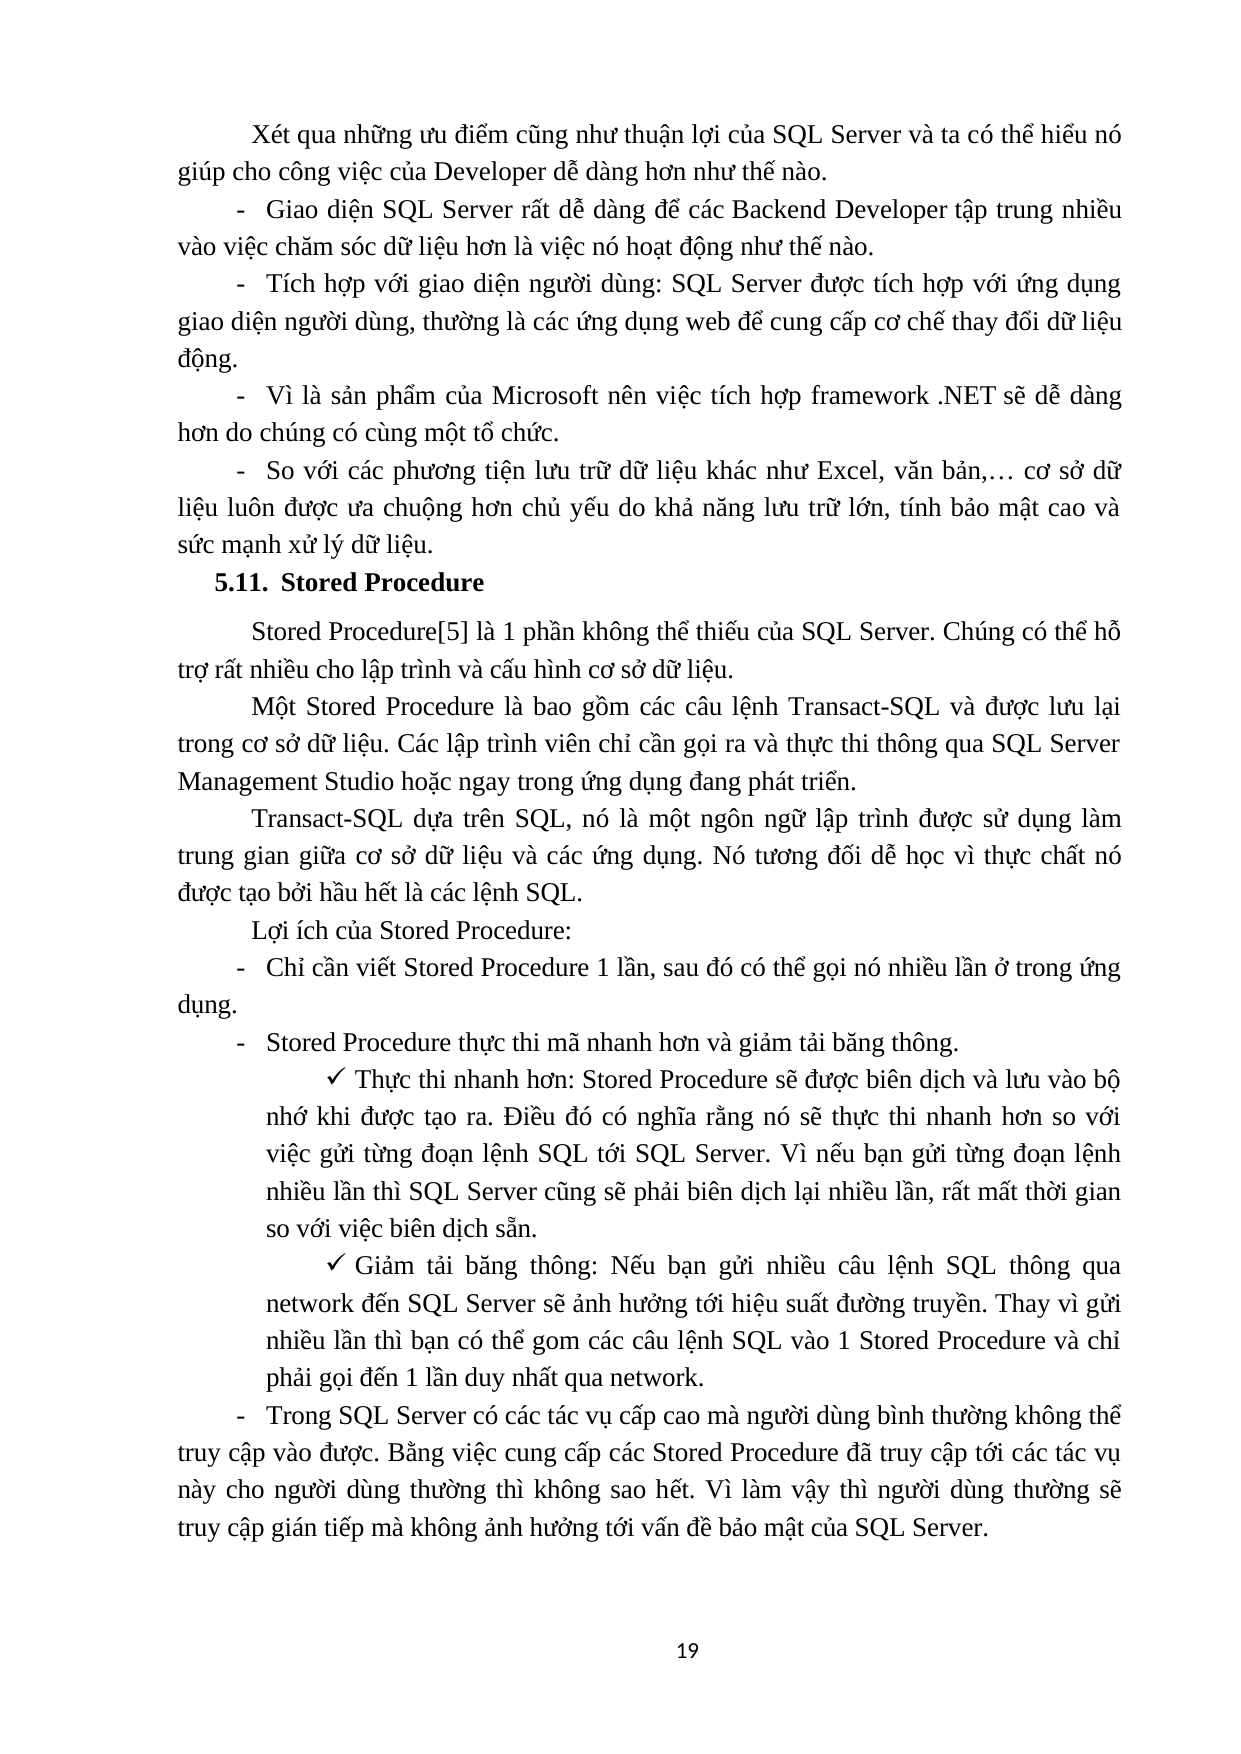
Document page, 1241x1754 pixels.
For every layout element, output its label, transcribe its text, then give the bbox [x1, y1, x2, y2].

list Giao diện SQL Server rất dễ dàng để các Backend Developer tập trung nhiều vào việc chăm sóc dữ liệu hơn là việc nó hoạt động như thế nào. [177, 193, 1122, 261]
list Giảm tải băng thông: Nếu bạn gửi nhiều câu lệnh SQL thông qua network đến SQL Server sẽ ảnh hưởng tới hiệu suất đường truyền. Thay vì gửi nhiều lần thì bạn có thể gom các câu lệnh SQL vào 1 Stored Procedure và chỉ phải gọi đến 1 lần duy nhất qua network. [266, 1249, 1122, 1393]
list Chỉ cần viết Stored Procedure 1 lần, sau đó có thể gọi nó nhiều lần ở trong ứng dụng. [177, 951, 1122, 1019]
list Tích hợp với giao diện người dùng: SQL Server được tích hợp với ứng dụng giao diện người dùng, thường là các ứng dụng web để cung cấp cơ chế thay đổi dữ liệu động. [177, 267, 1122, 373]
text Một Stored Procedure là bao gồm các câu lệnh Transact-SQL và được lưu lại trong cơ sở dữ liệu. Các lập trình viên chỉ cần gọi ra và thực thi thông qua SQL Server Management Studio hoặc ngay trong ứng dụng đang phát triển. [177, 690, 1122, 796]
text Stored Procedure[5] là 1 phần không thể thiếu của SQL Server. Chúng có thể hỗ trợ rất nhiều cho lập trình và cấu hình cơ sở dữ liệu. [177, 615, 1122, 684]
text Transact-SQL dựa trên SQL, nó là một ngôn ngữ lập trình được sử dụng làm trung gian giữa cơ sở dữ liệu và các ứng dụng. Nó tương đối dễ học vì thực chất nó được tạo bởi hầu hết là các lệnh SQL. [177, 802, 1122, 908]
list Stored Procedure thực thi mã nhanh hơn và giảm tải băng thông. [177, 1026, 1122, 1057]
list So với các phương tiện lưu trữ dữ liệu khác như Excel, văn bản,… cơ sở dữ liệu luôn được ưa chuộng hơn chủ yếu do khả năng lưu trữ lớn, tính bảo mật cao và sức mạnh xử lý dữ liệu. [177, 454, 1122, 559]
list Vì là sản phẩm của Microsoft nên việc tích hợp framework .NET sẽ dễ dàng hơn do chúng có cùng một tổ chức. [177, 379, 1122, 448]
list Thực thi nhanh hơn: Stored Procedure sẽ được biên dịch và lưu vào bộ nhớ khi được tạo ra. Điều đó có nghĩa rằng nó sẽ thực thi nhanh hơn so với việc gửi từng đoạn lệnh SQL tới SQL Server. Vì nếu bạn gửi từng đoạn lệnh nhiều lần thì SQL Server cũng sẽ phải biên dịch lại nhiều lần, rất mất thời gian so với việc biên dịch sẵn. [266, 1063, 1122, 1243]
list Trong SQL Server có các tác vụ cấp cao mà người dùng bình thường không thể truy cập vào được. Bằng việc cung cấp các Stored Procedure đã truy cập tới các tác vụ này cho người dùng thường thì không sao hết. Vì làm vậy thì người dùng thường sẽ truy cập gián tiếp mà không ảnh hưởng tới vấn đề bảo mật của SQL Server. [177, 1399, 1122, 1542]
text Xét qua những ưu điểm cũng như thuận lợi của SQL Server và ta có thể hiểu nó giúp cho công việc của Developer dễ dàng hơn như thế nào. [177, 118, 1122, 187]
list Stored Procedure [214, 566, 1122, 597]
text Lợi ích của Stored Procedure: [177, 914, 1122, 945]
